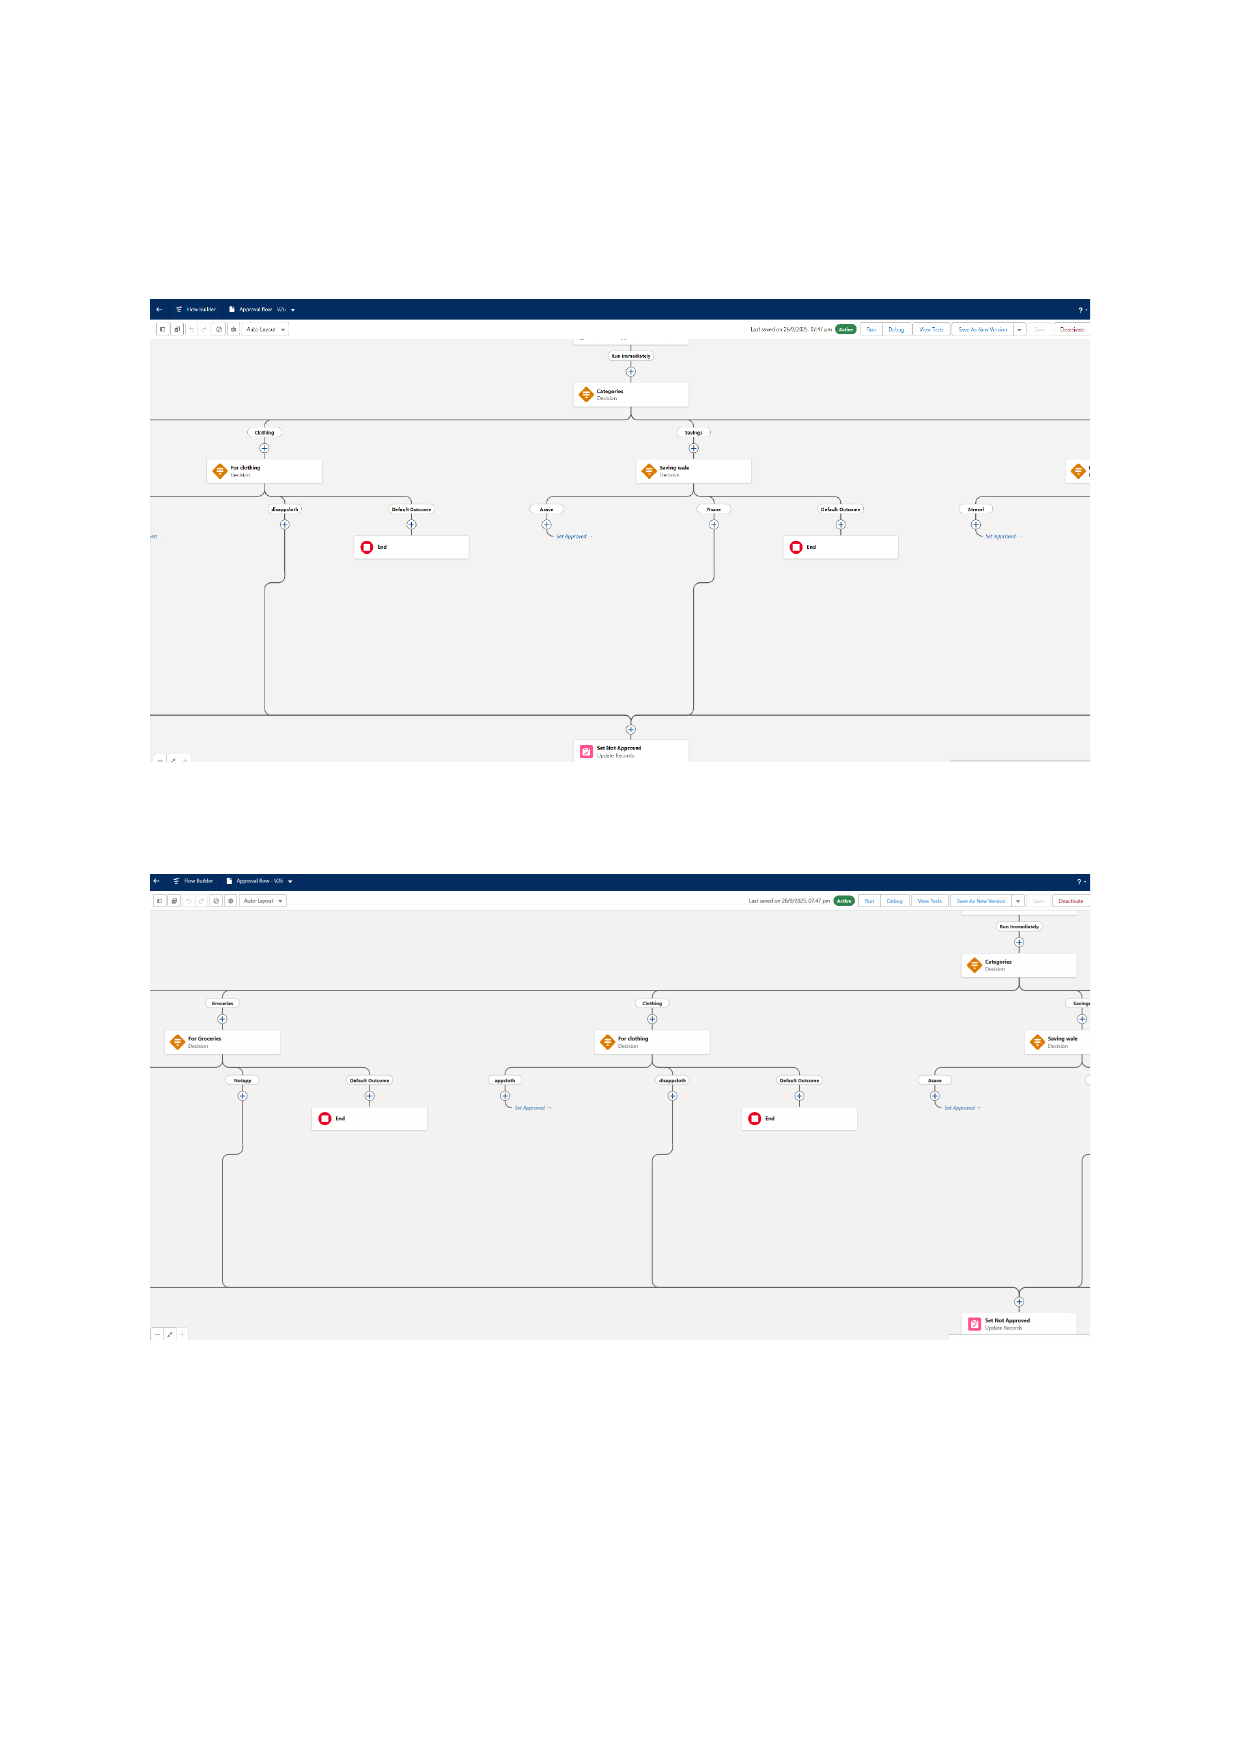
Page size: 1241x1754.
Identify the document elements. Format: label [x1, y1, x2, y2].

picture [150, 299, 1091, 762]
picture [150, 874, 1091, 1340]
